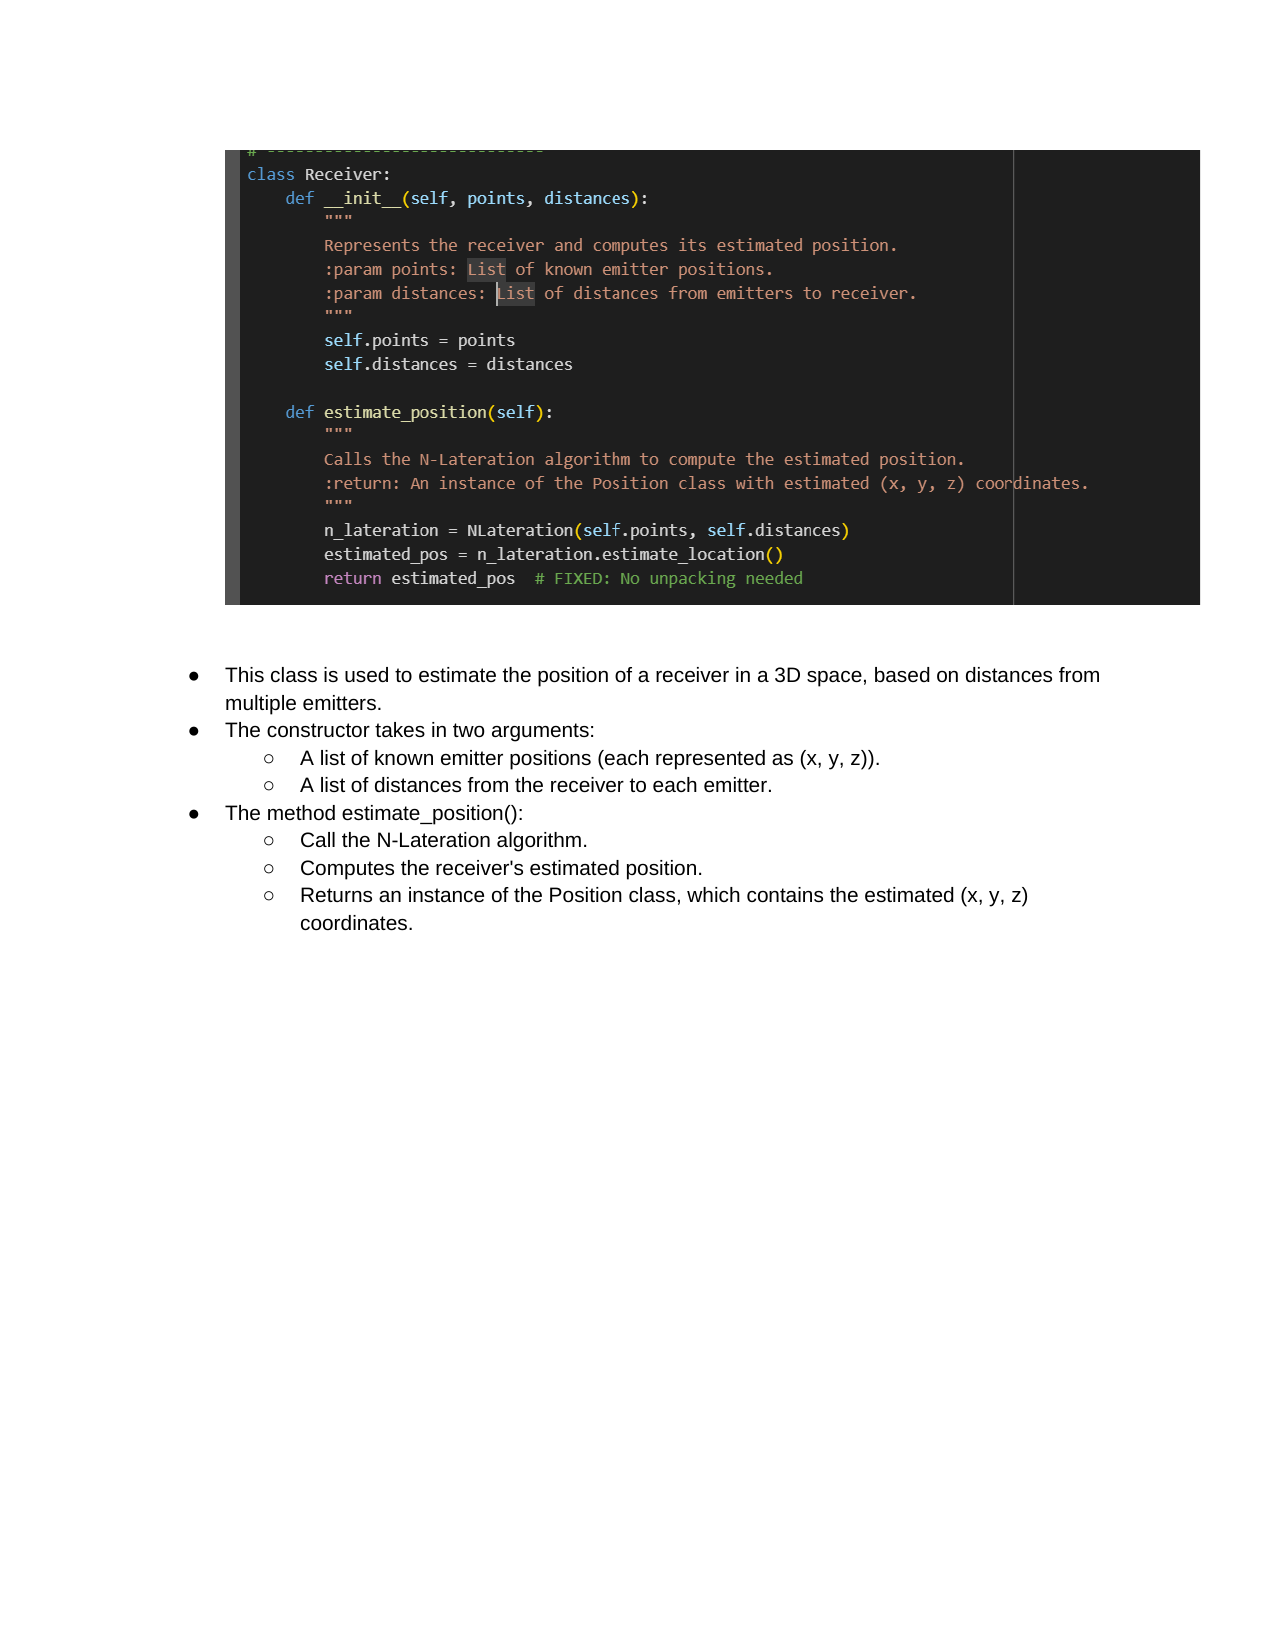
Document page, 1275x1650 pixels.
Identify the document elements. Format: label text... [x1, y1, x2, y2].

list Returns an instance of the Position class, which contains the estimated (x, y, z) coordinates. [262, 883, 1125, 935]
list Call the N-Lateration algorithm. [262, 828, 1125, 852]
list A list of distances from the receiver to each emitter. [262, 773, 1125, 797]
picture [225, 150, 1200, 605]
list Computes the receiver's estimated position. [262, 856, 1125, 880]
list The constructor takes in two arguments: [187, 718, 1125, 742]
list The method estimate_position(): [187, 801, 1125, 825]
list A list of known emitter positions (each represented as (x, y, z)). [262, 746, 1125, 770]
list This class is used to estimate the position of a receiver in a 3D space, based on distances from multiple emitters. [187, 663, 1125, 715]
